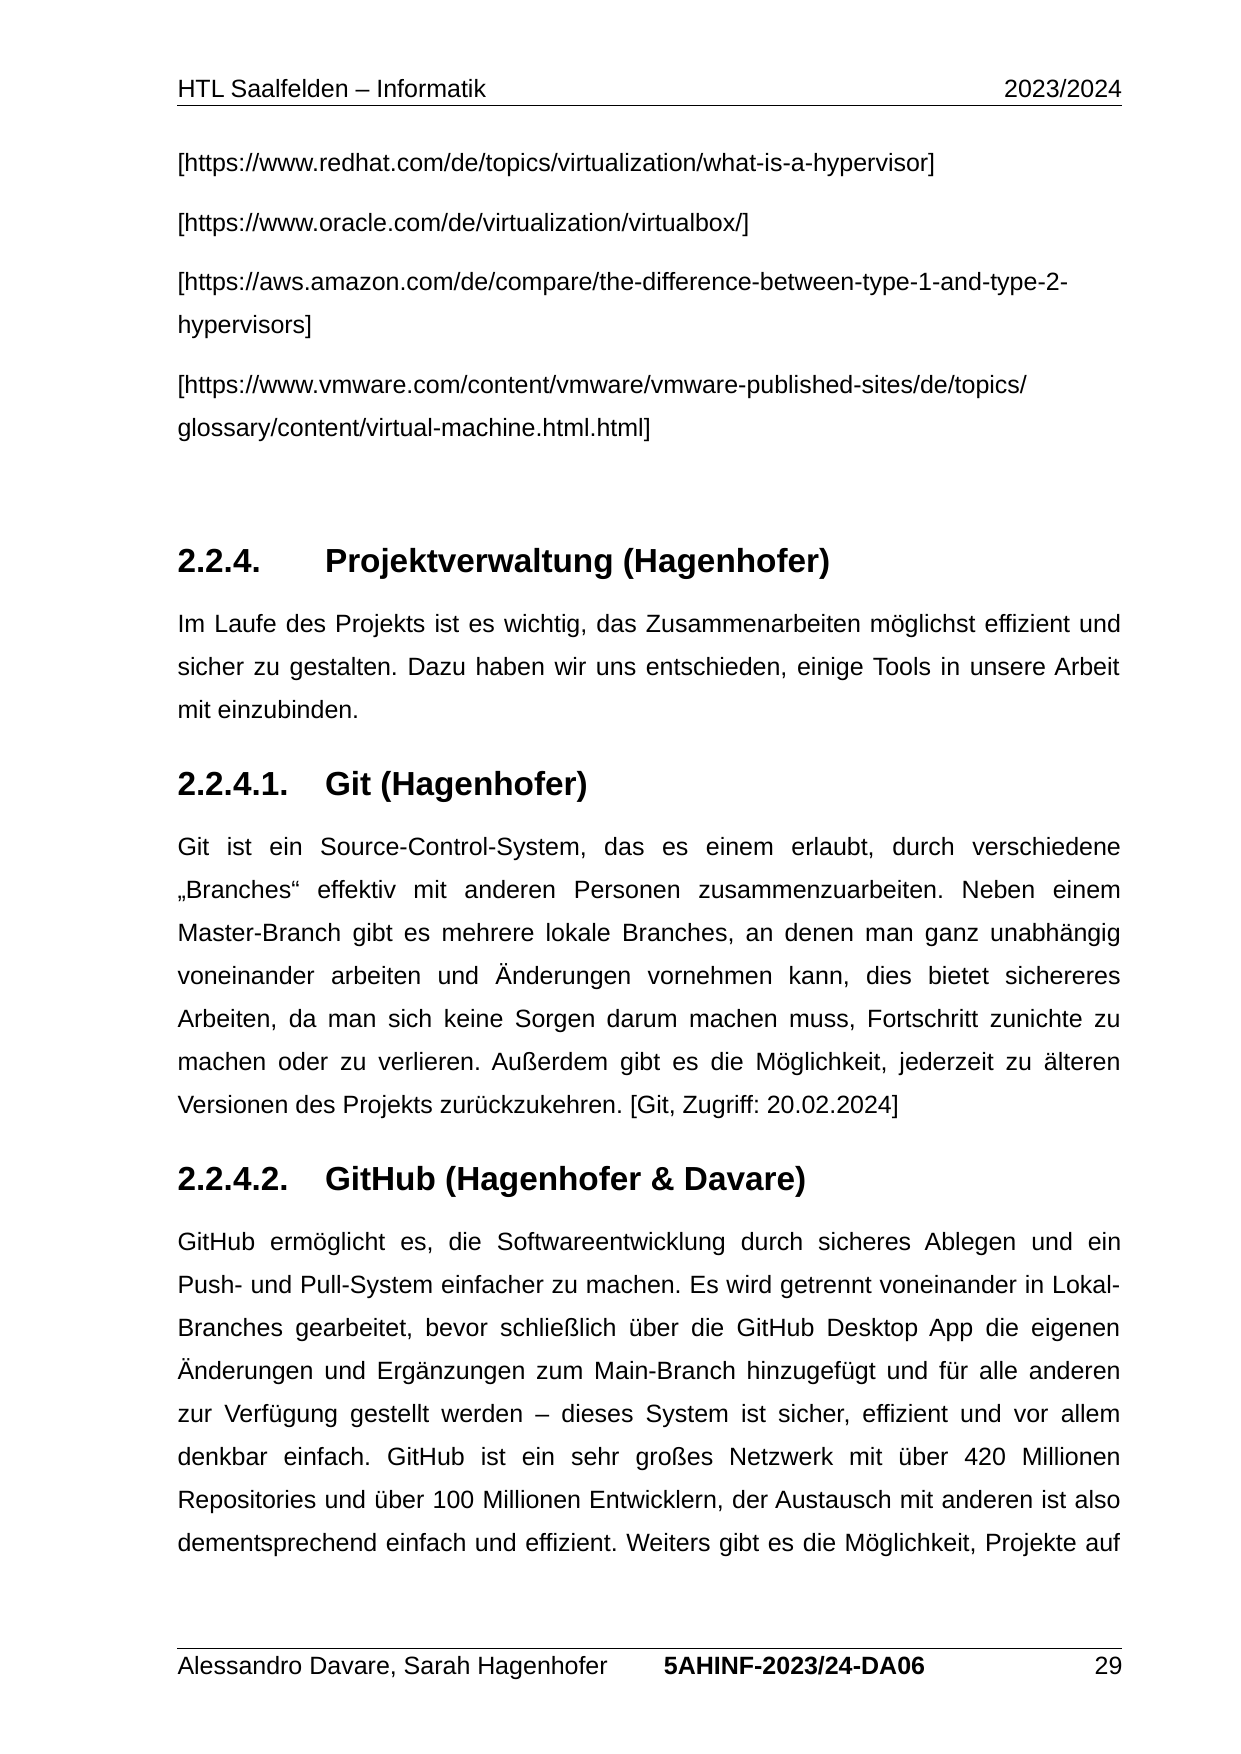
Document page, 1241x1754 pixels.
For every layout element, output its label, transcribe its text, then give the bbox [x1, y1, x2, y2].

text [https://aws.amazon.com/de/compare/the-difference-between-type-1-and-type-2-hypervisors] [177, 267, 1122, 339]
subtitle Git (Hagenhofer) [177, 764, 1122, 802]
subtitle Projektverwaltung (Hagenhofer) [177, 541, 1122, 580]
text [https://www.oracle.com/de/virtualization/virtualbox/] [177, 207, 1122, 236]
text Im Laufe des Projekts ist es wichtig, das Zusammenarbeiten möglichst effizient und sicher zu gestalten. Dazu haben wir uns entschieden, einige Tools in unsere Arbeit mit einzubinden. [177, 609, 1122, 724]
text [177, 1227, 1122, 1557]
subtitle GitHub (Hagenhofer & Davare) [177, 1158, 1122, 1197]
text Git ist ein Source-Control-System, das es einem erlaubt, durch verschiedene „Branches“ effektiv mit anderen Personen zusammenzuarbeiten. Neben einem Master-Branch gibt es mehrere lokale Branches, an denen man ganz unabhängig voneinander arbeiten und Änderungen vornehmen kann, dies bietet sichereres Arbeiten, da man sich keine Sorgen darum machen muss, Fortschritt zunichte zu machen oder zu verlieren. Außerdem gibt es die Möglichkeit, jederzeit zu älteren Versionen des Projekts zurückzukehren. [Git, Zugriff: 20.02.2024] [177, 832, 1122, 1119]
text [https://www.redhat.com/de/topics/virtualization/what-is-a-hypervisor] [177, 148, 1122, 176]
text [https://www.vmware.com/content/vmware/vmware-published-sites/de/topics/glossary/content/virtual-machine.html.html] [177, 370, 1122, 442]
